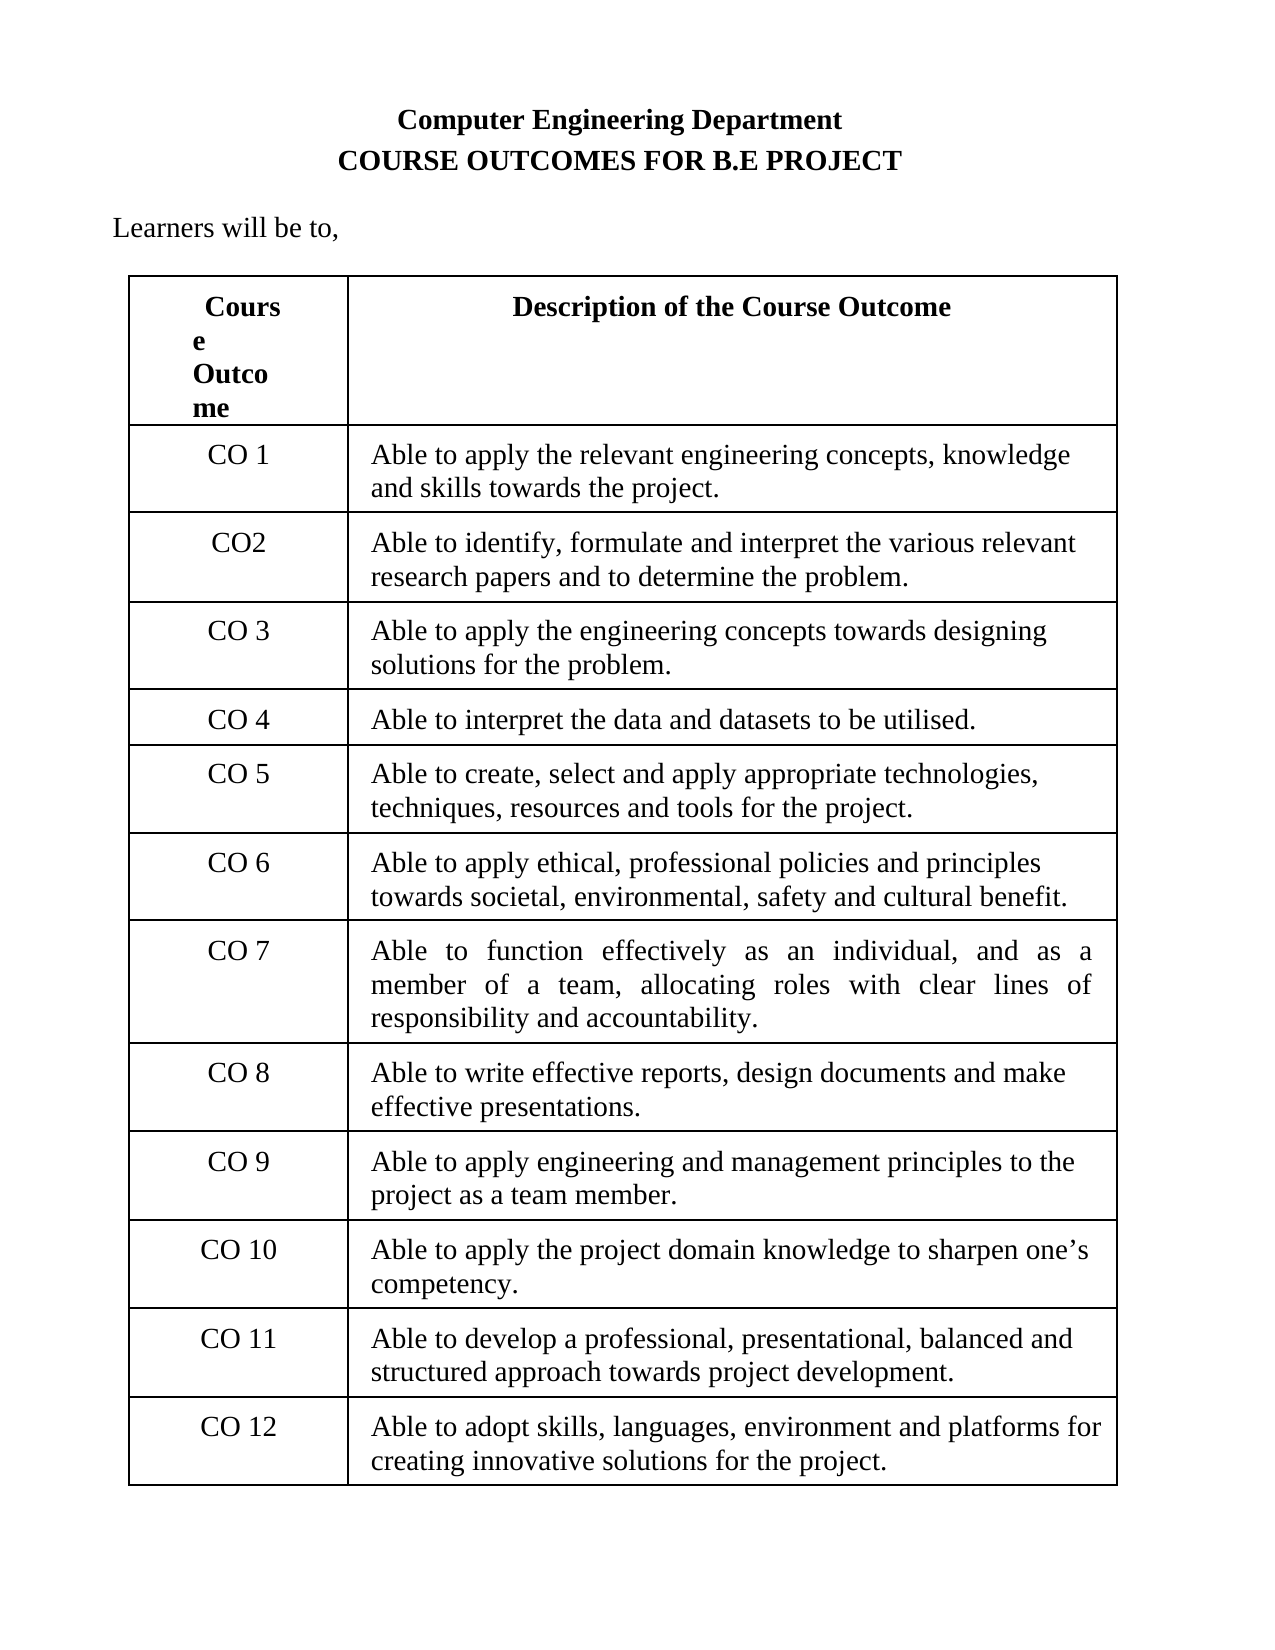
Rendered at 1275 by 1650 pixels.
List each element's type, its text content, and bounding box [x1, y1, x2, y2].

table_cell CO 3 [130, 603, 347, 688]
table_cell Able to apply ethical, professional policies and principles towards societal, environmental, safety and cultural benefit. [349, 834, 1116, 919]
subtitle COURSE OUTCOMES FOR B.E PROJECT [337, 143, 917, 176]
table_cell CO 12 [130, 1398, 347, 1483]
table_cell CO 10 [130, 1221, 347, 1307]
table_cell Able to apply the relevant engineering concepts, knowledge and skills towards the project. [349, 426, 1116, 511]
table_cell CO2 [130, 513, 347, 601]
table_cell CO 9 [130, 1132, 347, 1219]
table_cell Able to identify, formulate and interpret the various relevant research papers and to determine the problem. [349, 513, 1116, 601]
table_cell Able to develop a professional, presentational, balanced and structured approach towards project development. [349, 1309, 1116, 1396]
table_cell CO 8 [130, 1044, 347, 1129]
table_cell Able to apply the engineering concepts towards designing solutions for the problem. [349, 603, 1116, 688]
table_cell CO 11 [130, 1309, 347, 1396]
table_cell CO 1 [130, 426, 347, 511]
table_cell Able to adopt skills, languages, environment and platforms for creating innovative solutions for the project. [349, 1398, 1116, 1483]
text Learners will be to, [112, 210, 1153, 243]
table_cell Able to apply engineering and management principles to the project as a team member. [349, 1132, 1116, 1219]
table_cell Able to function effectively as an individual, and as a member of a team, allocating roles with clear lines of responsibility and accountability. [349, 921, 1116, 1042]
table_cell Able to interpret the data and datasets to be utilised. [349, 690, 1116, 744]
table_cell CO 5 [130, 746, 347, 832]
subtitle Computer Engineering Department [375, 102, 917, 136]
table_header Description of the Course Outcome [349, 277, 1116, 424]
table_cell Able to create, select and apply appropriate technologies, techniques, resources and tools for the project. [349, 746, 1116, 832]
table_header Course Outcome [130, 277, 347, 424]
table_cell CO 6 [130, 834, 347, 919]
table_cell Able to write effective reports, design documents and make effective presentations. [349, 1044, 1116, 1129]
table_cell CO 7 [130, 921, 347, 1042]
table_cell CO 4 [130, 690, 347, 744]
table_cell Able to apply the project domain knowledge to sharpen one’s competency. [349, 1221, 1116, 1307]
